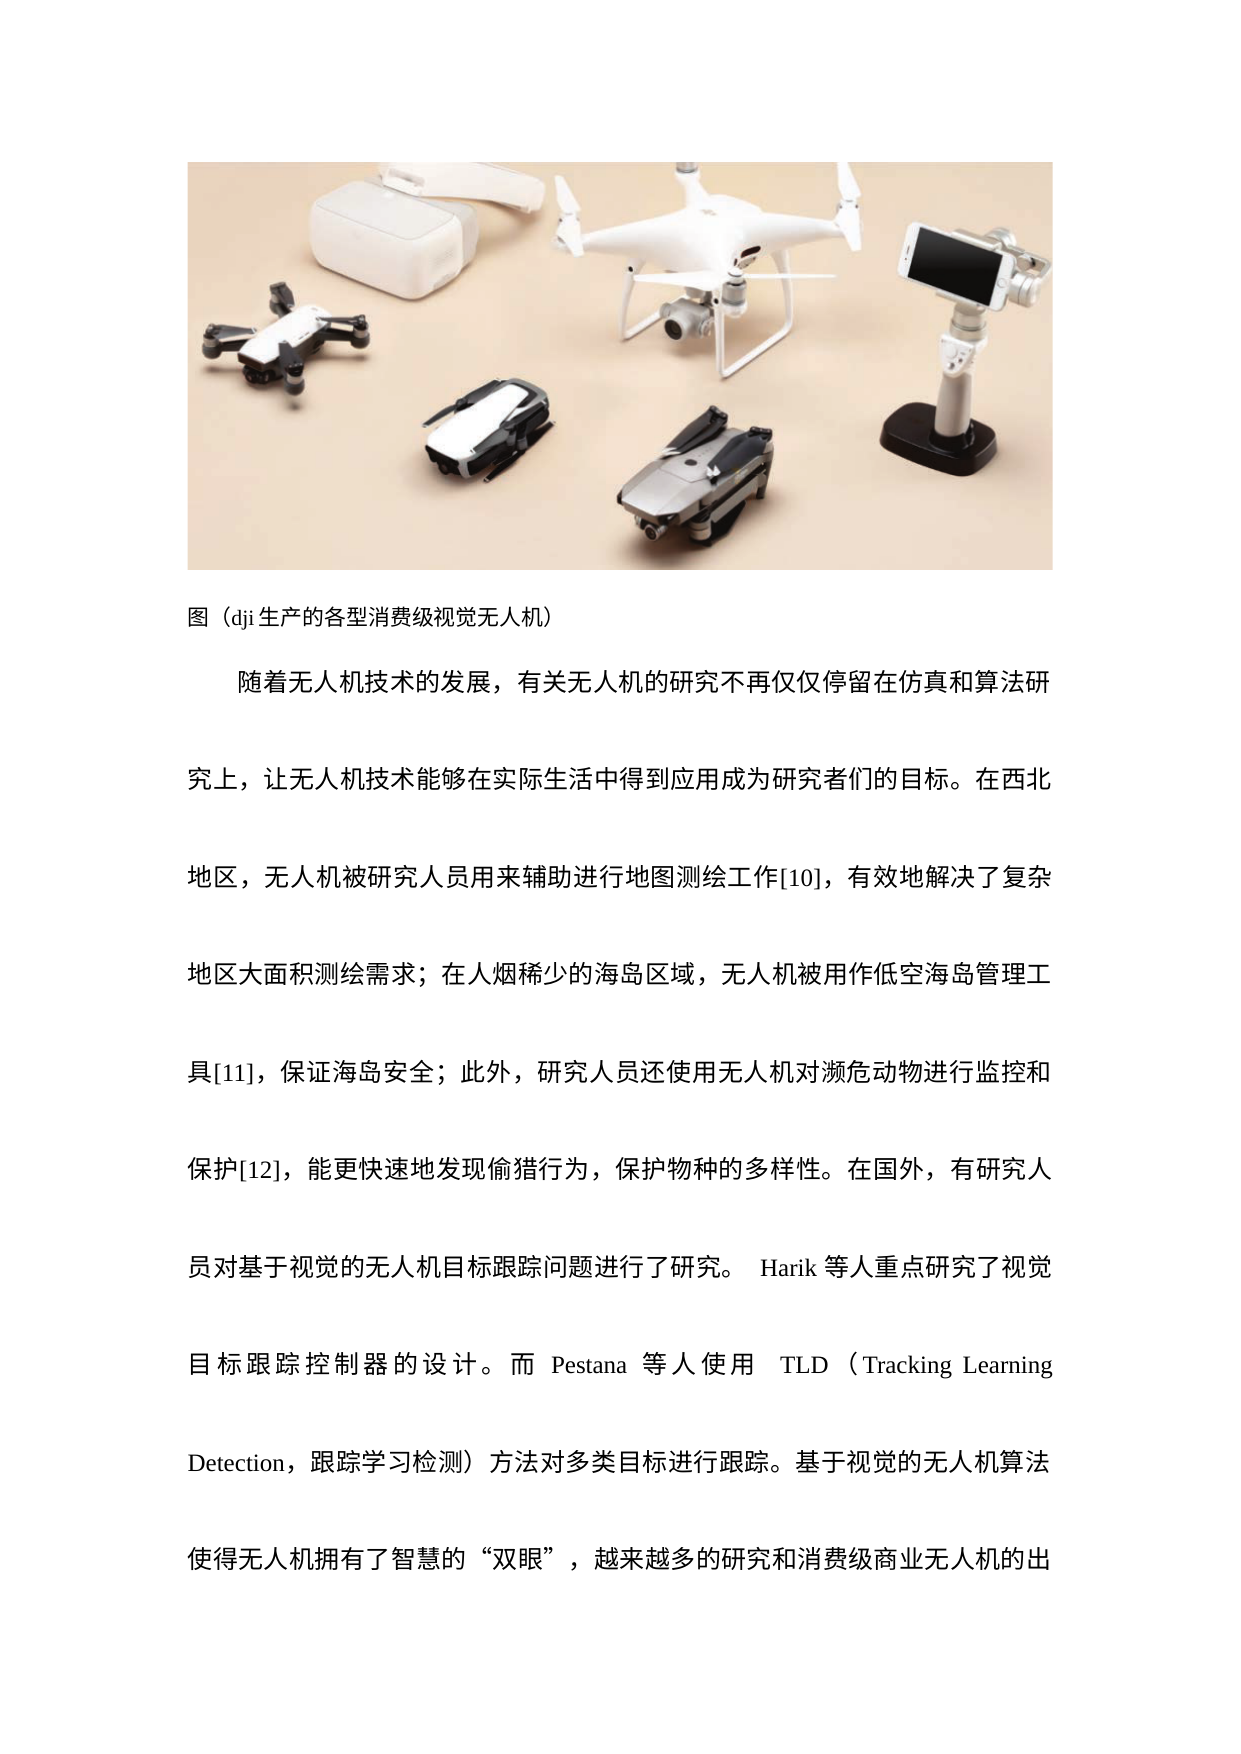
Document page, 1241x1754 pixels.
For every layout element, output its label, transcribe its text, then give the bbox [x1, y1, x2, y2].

text 图（dji生产的各型消费级视觉无人机） [187, 599, 1053, 632]
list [187, 648, 1053, 1590]
picture [187, 162, 1053, 570]
